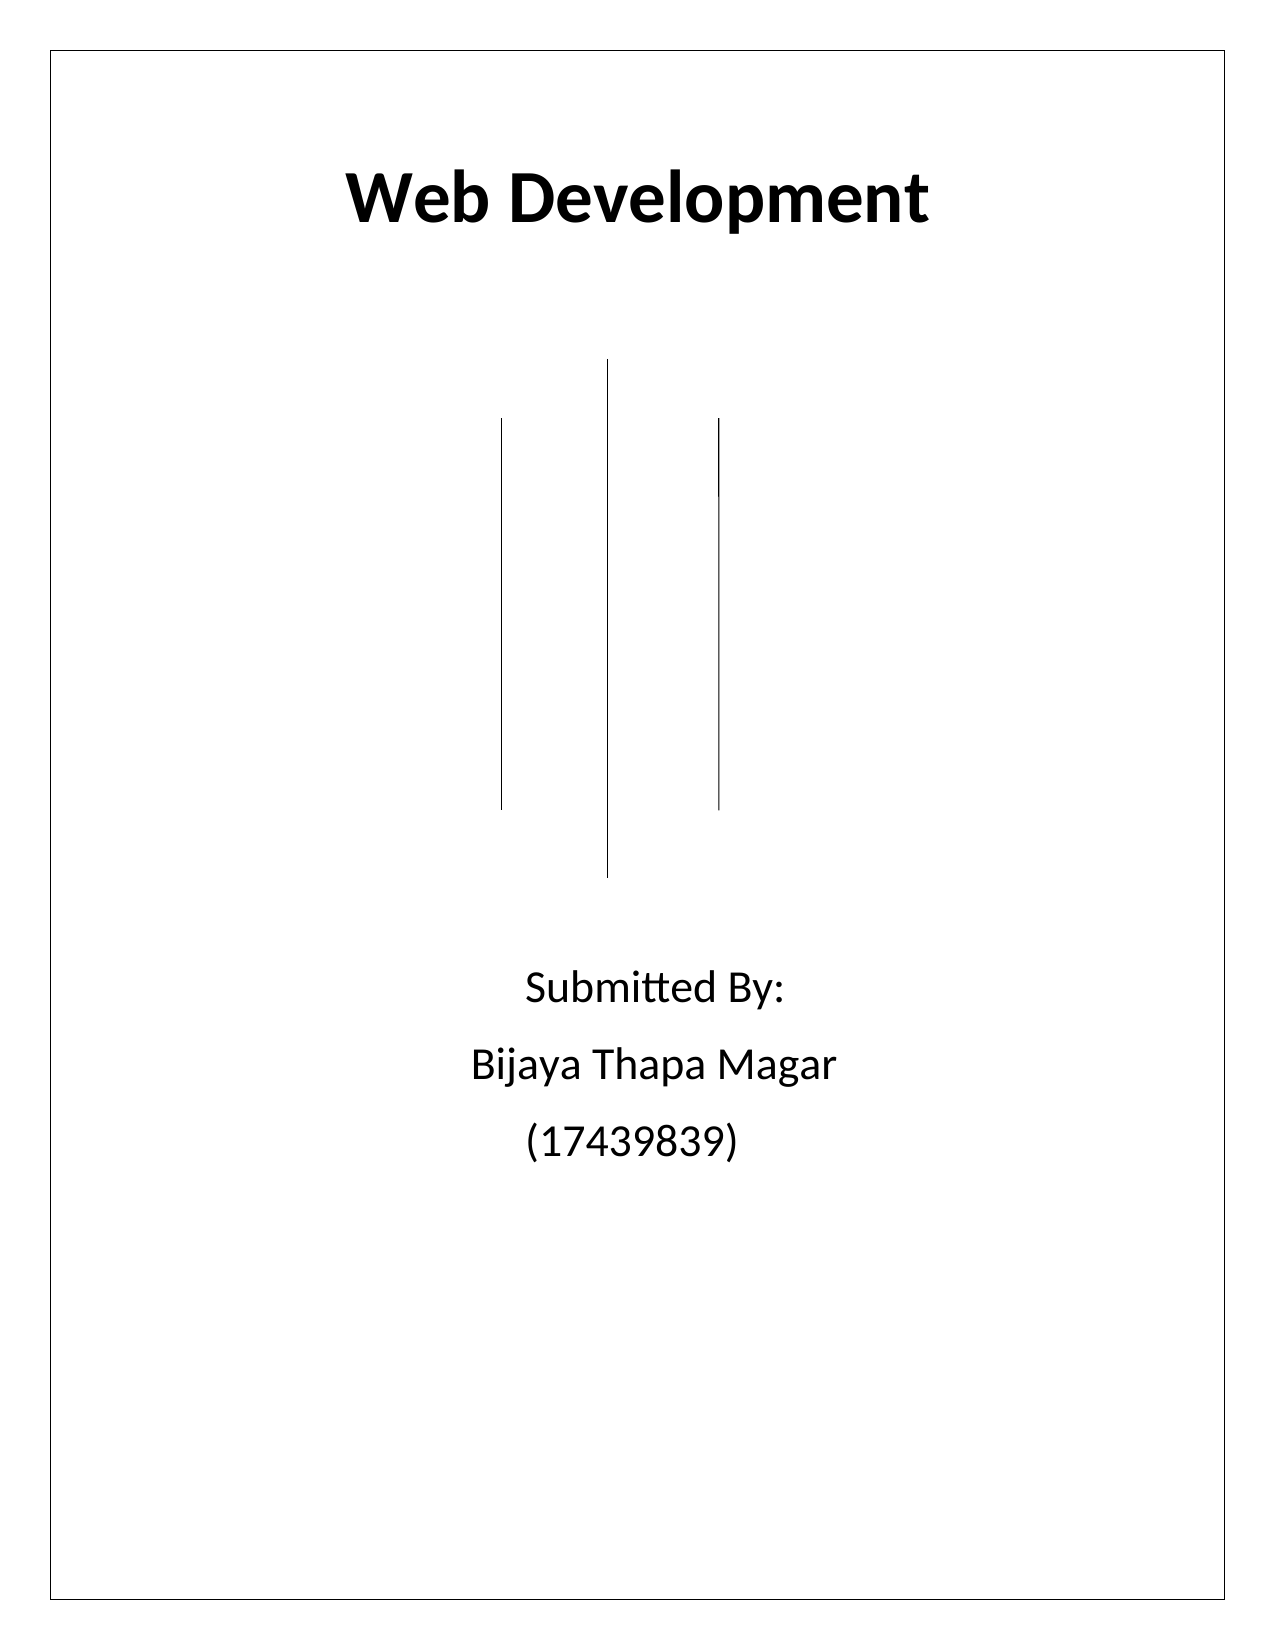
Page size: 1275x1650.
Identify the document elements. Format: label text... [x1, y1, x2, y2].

text Bijaya Thapa Magar [150, 1035, 1125, 1091]
text (17439839) [150, 1112, 1125, 1168]
text Submitted By: [450, 958, 1125, 1014]
text Web Development [150, 150, 1125, 242]
